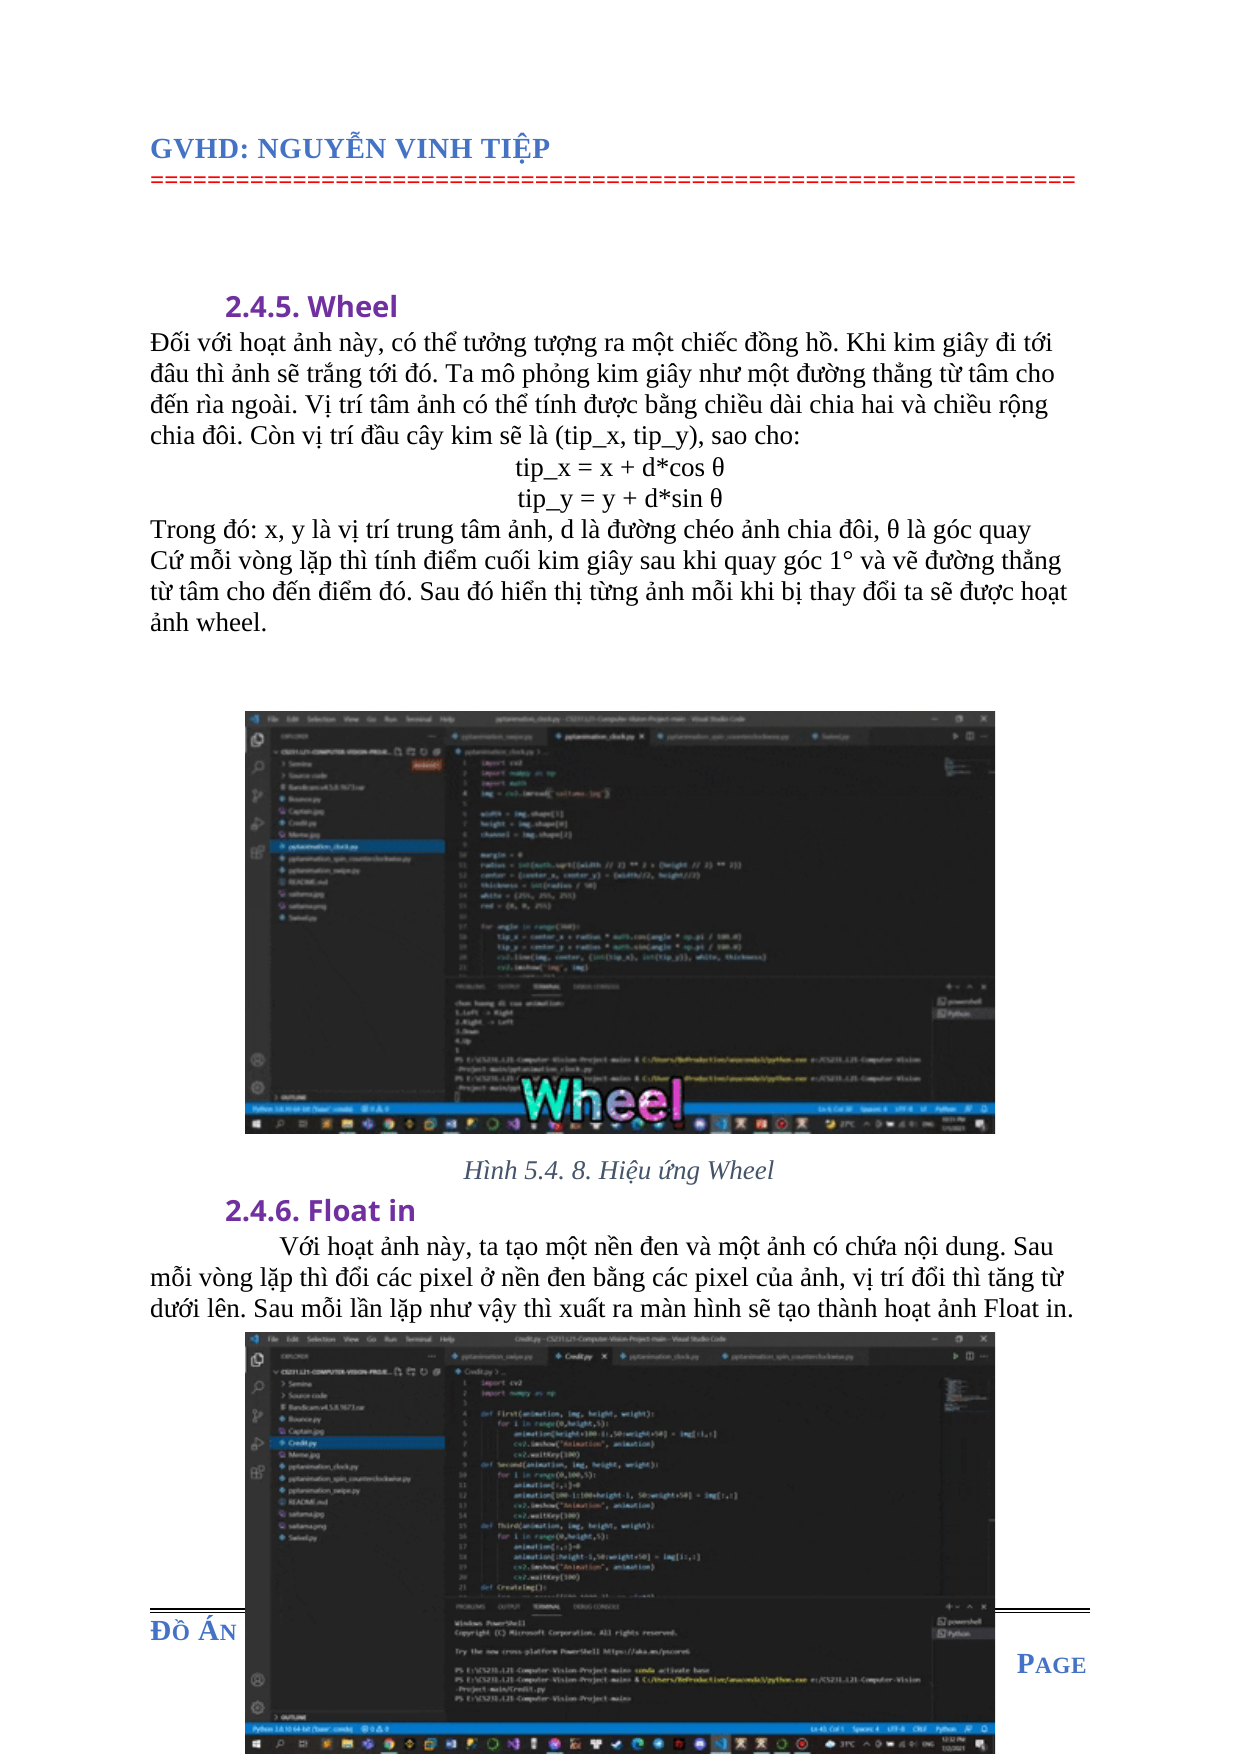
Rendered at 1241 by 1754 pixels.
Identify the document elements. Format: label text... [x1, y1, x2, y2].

text tip_x = x + d*cos θ [150, 451, 1090, 482]
picture [245, 711, 995, 1134]
text Với hoạt ảnh này, ta tạo một nền đen và một ảnh có chứa nội dung. Sau mỗi vòng lặp thì đổi các pixel ở nền đen bằng các pixel của ảnh, vị trí đổi thì tăng từ dưới lên. Sau mỗi lần lặp như vậy thì xuất ra màn hình sẽ tạo thành hoạt ảnh Float in. [150, 1230, 1090, 1323]
text tip_y = y + d*sin θ [150, 482, 1090, 513]
text Cứ mỗi vòng lặp thì tính điểm cuối kim giây sau khi quay góc 1° và vẽ đường thẳng từ tâm cho đến điểm đó. Sau đó hiển thị từng ảnh mỗi khi bị thay đổi ta sẽ được hoạt ảnh wheel. [150, 544, 1090, 637]
picture [245, 1332, 995, 1754]
text Trong đó: x, y là vị trí trung tâm ảnh, d là đường chéo ảnh chia đôi, θ là góc quay [150, 513, 1090, 544]
subtitle 2.4.5. Wheel [150, 286, 1090, 326]
text Đối với hoạt ảnh này, có thể tưởng tượng ra một chiếc đồng hồ. Khi kim giây đi tới đâu thì ảnh sẽ trắng tới đó. Ta mô phỏng kim giây như một đường thẳng từ tâm cho đến rìa ngoài. Vị trí tâm ảnh có thể tính được bằng chiều dài chia hai và chiều rộng chia đôi. Còn vị trí đầu cây kim sẽ là (tip_x, tip_y), sao cho: [150, 326, 1090, 451]
